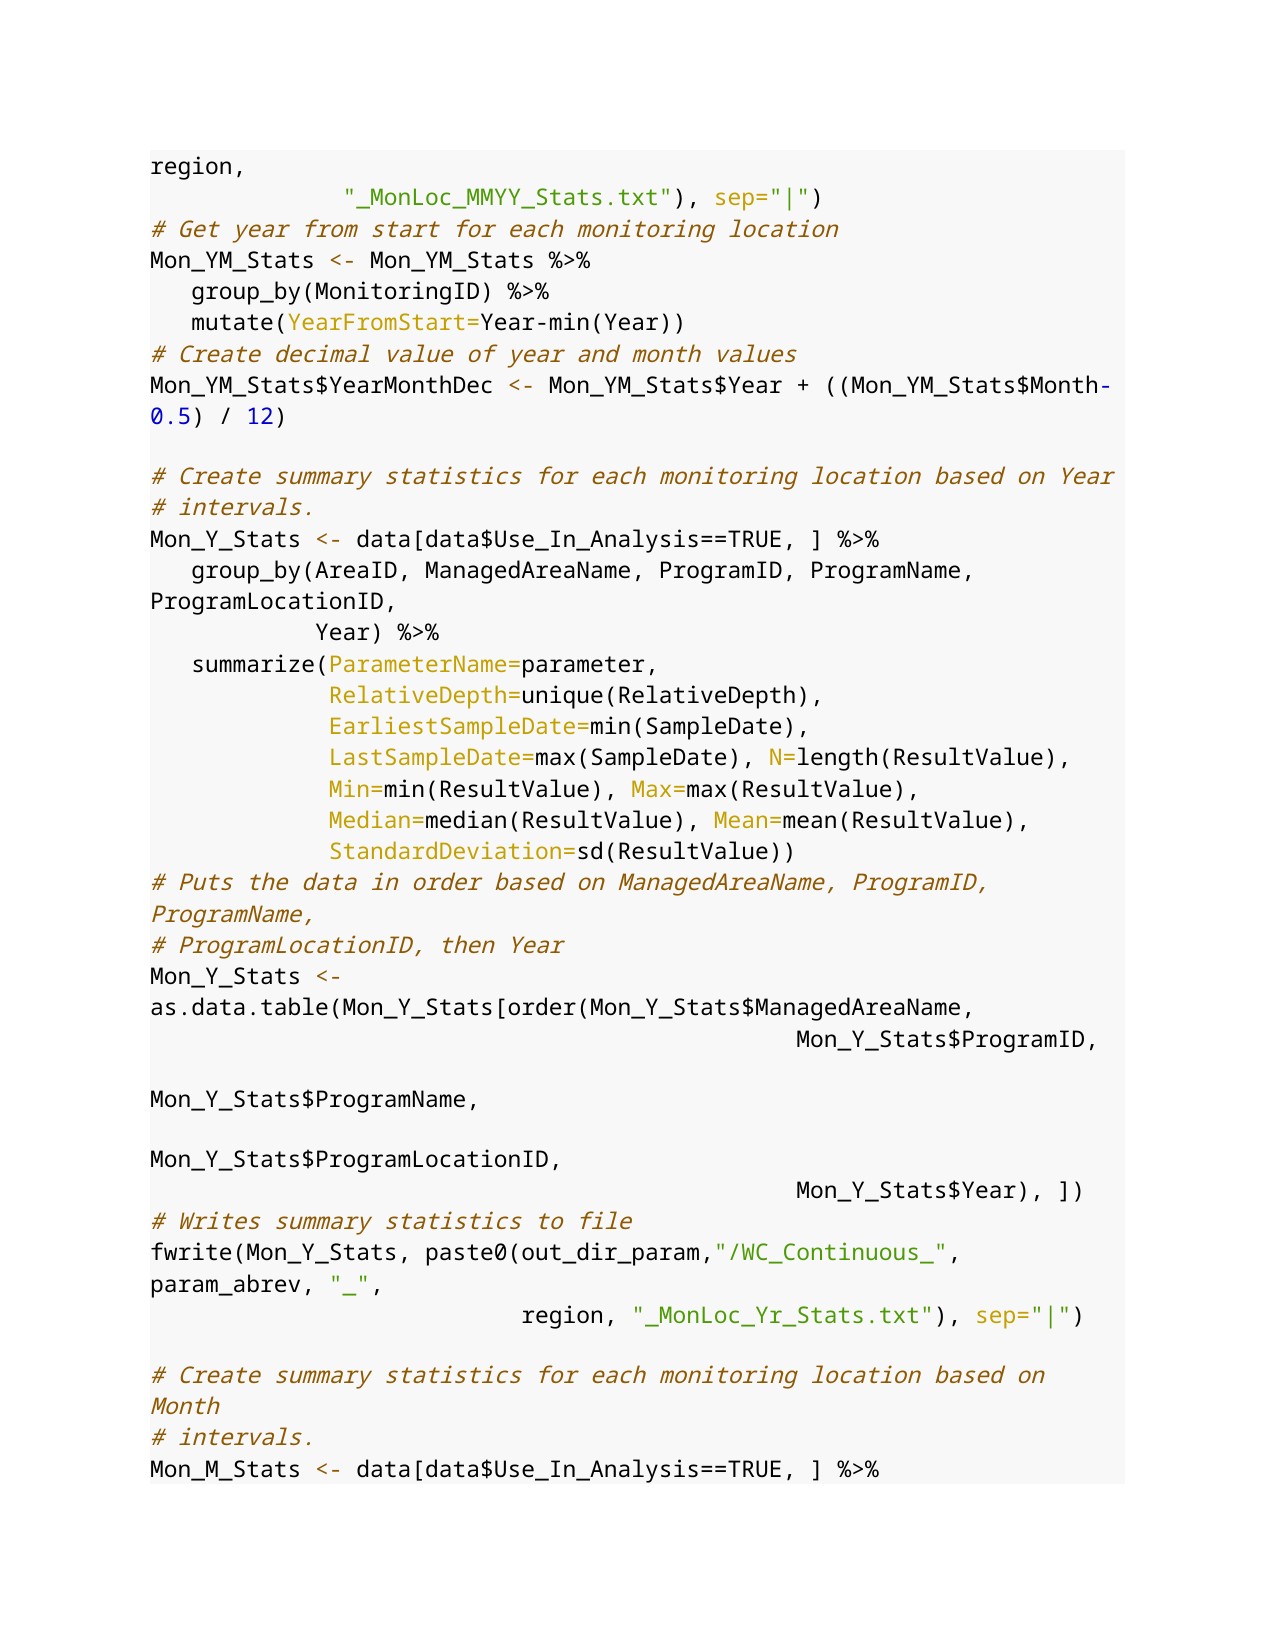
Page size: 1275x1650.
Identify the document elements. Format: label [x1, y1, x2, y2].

text [150, 150, 1125, 1484]
